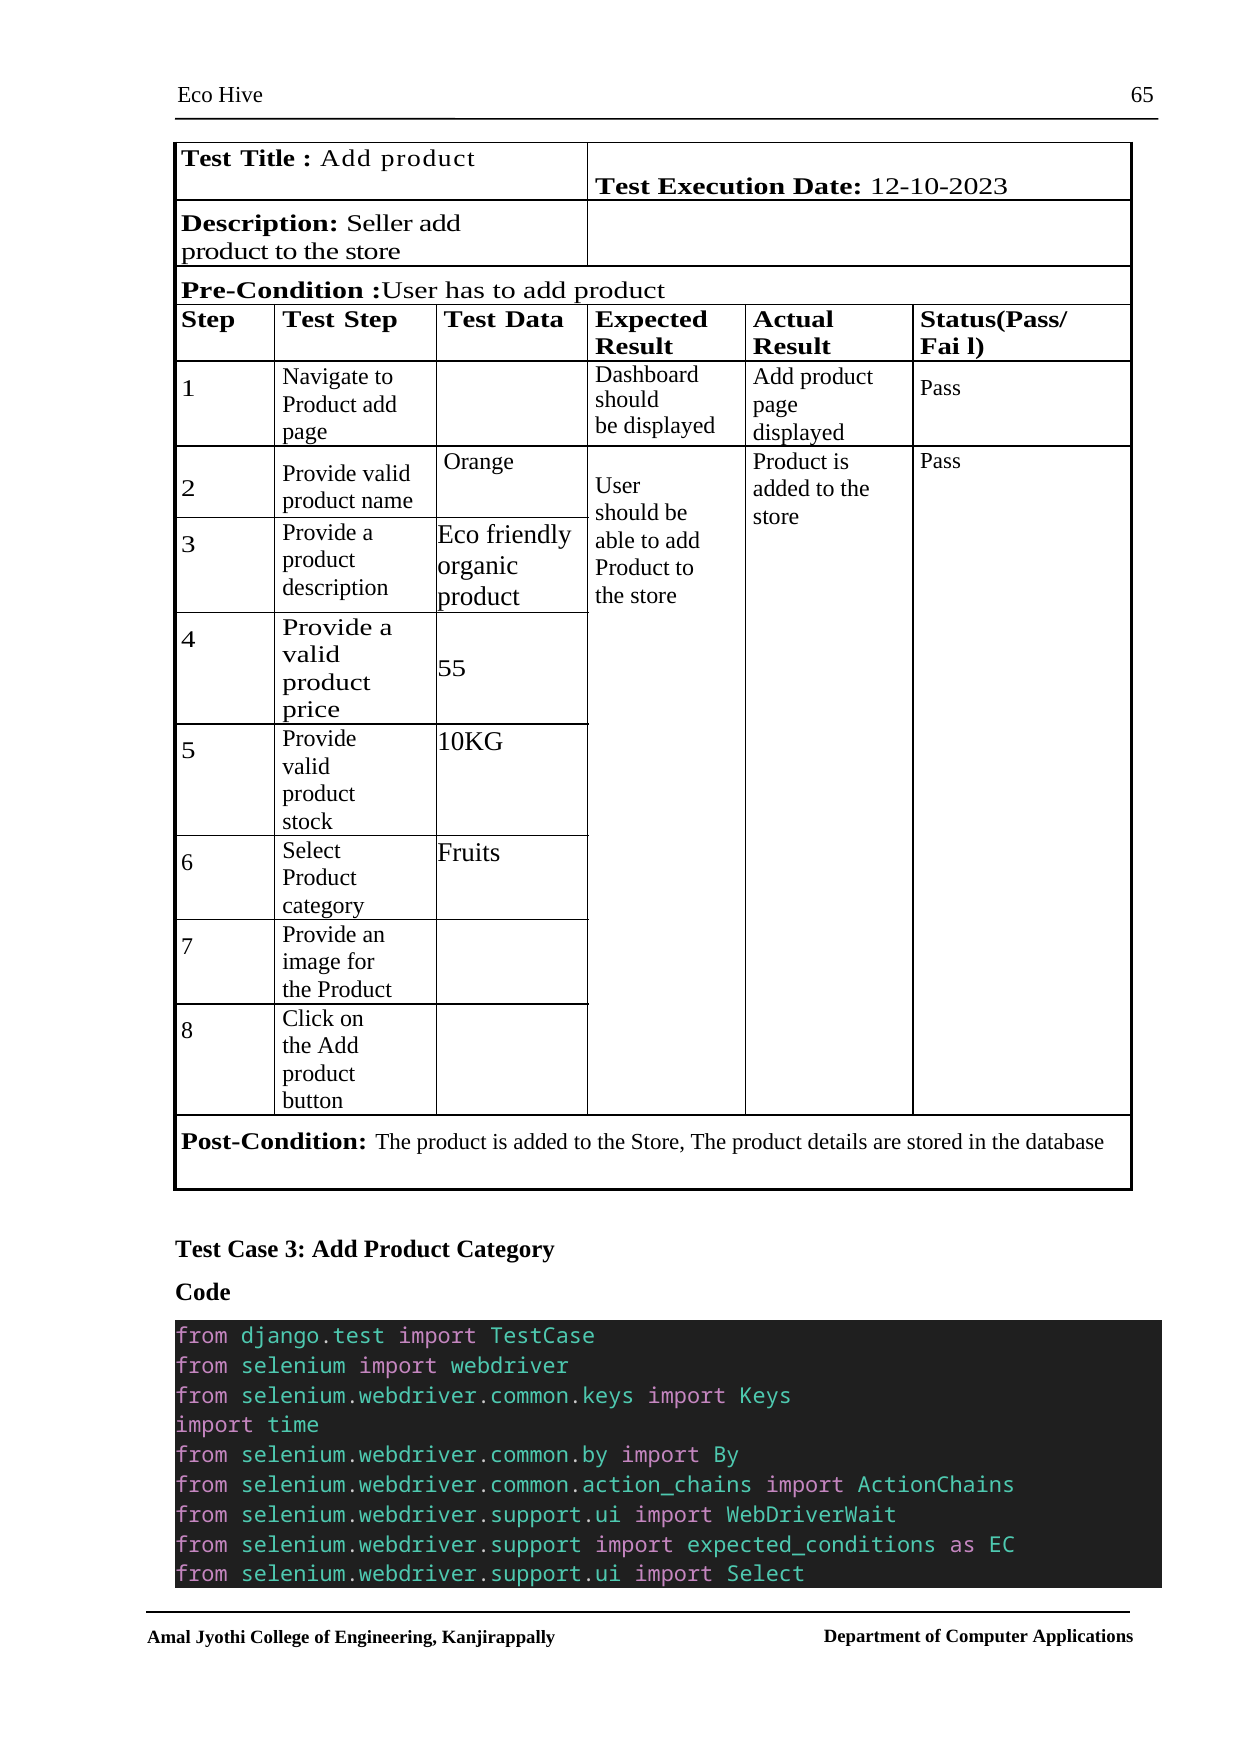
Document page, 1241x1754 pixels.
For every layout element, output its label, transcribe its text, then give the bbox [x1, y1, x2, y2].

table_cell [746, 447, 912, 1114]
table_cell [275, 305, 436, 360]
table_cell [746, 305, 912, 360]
text Test Case 3: Add Product Category [175, 1234, 1043, 1262]
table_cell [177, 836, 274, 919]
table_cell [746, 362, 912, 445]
text from selenium.webdriver.support.ui import WebDriverWait [175, 1499, 1162, 1528]
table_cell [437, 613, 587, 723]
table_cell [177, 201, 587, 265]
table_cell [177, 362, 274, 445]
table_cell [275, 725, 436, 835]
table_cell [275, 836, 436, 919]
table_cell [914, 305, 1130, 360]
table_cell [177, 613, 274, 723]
text from selenium.webdriver.common.action_chains import ActionChains [175, 1469, 1162, 1499]
text from selenium.webdriver.support.ui import Select [175, 1558, 1162, 1588]
text from selenium.webdriver.support import expected_conditions as EC [175, 1528, 1162, 1558]
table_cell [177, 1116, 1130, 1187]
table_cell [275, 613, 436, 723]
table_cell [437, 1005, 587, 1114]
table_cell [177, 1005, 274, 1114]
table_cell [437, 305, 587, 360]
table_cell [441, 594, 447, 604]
text from selenium.webdriver.common.by import By [175, 1439, 1162, 1469]
text from selenium.webdriver.common.keys import Keys [175, 1379, 1162, 1409]
text Code [175, 1277, 1043, 1306]
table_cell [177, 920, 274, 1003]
text from django.test import TestCase [175, 1320, 1162, 1350]
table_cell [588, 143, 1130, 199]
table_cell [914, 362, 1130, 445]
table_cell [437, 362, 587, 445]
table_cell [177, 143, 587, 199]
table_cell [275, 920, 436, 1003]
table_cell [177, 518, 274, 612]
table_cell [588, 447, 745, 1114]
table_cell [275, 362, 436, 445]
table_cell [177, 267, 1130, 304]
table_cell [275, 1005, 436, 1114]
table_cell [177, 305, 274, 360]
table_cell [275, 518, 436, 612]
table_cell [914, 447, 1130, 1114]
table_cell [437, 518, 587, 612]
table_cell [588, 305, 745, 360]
text import time [175, 1409, 1162, 1439]
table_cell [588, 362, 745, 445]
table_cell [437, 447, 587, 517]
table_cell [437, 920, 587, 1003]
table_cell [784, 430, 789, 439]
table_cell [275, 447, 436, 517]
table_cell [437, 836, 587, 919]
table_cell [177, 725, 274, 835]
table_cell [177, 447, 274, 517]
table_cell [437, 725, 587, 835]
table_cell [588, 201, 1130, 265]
text from selenium import webdriver [175, 1350, 1162, 1379]
